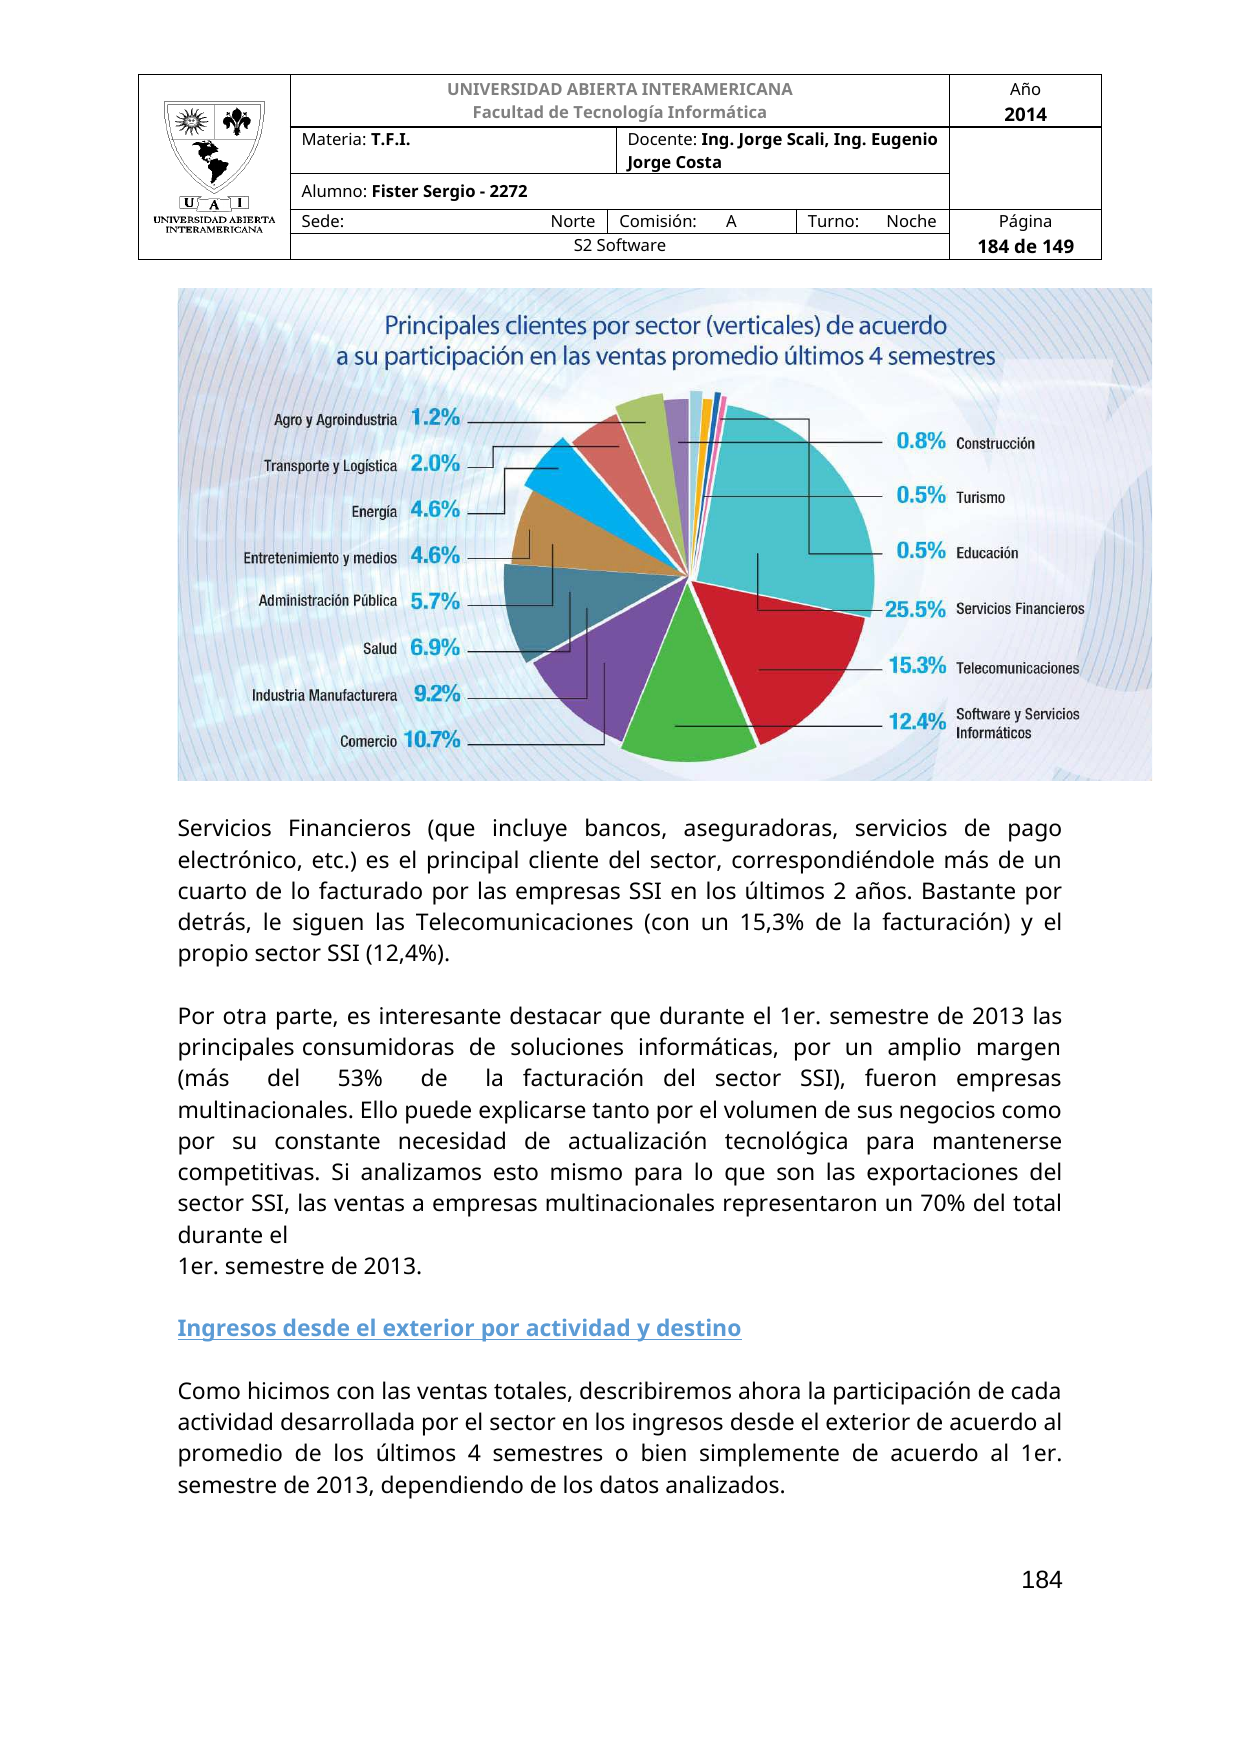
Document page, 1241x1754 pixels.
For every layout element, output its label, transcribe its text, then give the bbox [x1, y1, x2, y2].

picture [177, 288, 1153, 781]
text Servicios Financieros (que incluye bancos, aseguradoras, servicios de pago electrónico, etc.) es el principal cliente del sector, correspondiéndole más de un cuarto de lo facturado por las empresas SSI en los últimos 2 años. Bastante por detrás, le siguen las Telecomunicaciones (con un 15,3% de la facturación) y el propio sector SSI (12,4%). [177, 812, 1063, 968]
text 1er. semestre de 2013. [177, 1250, 1063, 1281]
text Como hicimos con las ventas totales, describiremos ahora la participación de cada actividad desarrollada por el sector en los ingresos desde el exterior de acuerdo al promedio de los últimos 4 semestres o bien simplemente de acuerdo al 1er. semestre de 2013, dependiendo de los datos analizados. [177, 1375, 1063, 1500]
text Ingresos desde el exterior por actividad y destino [177, 1312, 1063, 1343]
picture [153, 101, 276, 233]
text Por otra parte, es interesante destacar que durante el 1er. semestre de 2013 las principales consumidoras de soluciones informáticas, por un amplio margen (más del 53% de la facturación del sector SSI), fueron empresas multinacionales. Ello puede explicarse tanto por el volumen de sus negocios como por su constante necesidad de actualización tecnológica para mantenerse competitivas. Si analizamos esto mismo para lo que son las exportaciones del sector SSI, las ventas a empresas multinacionales representaron un 70% del total durante el [177, 1000, 1063, 1250]
